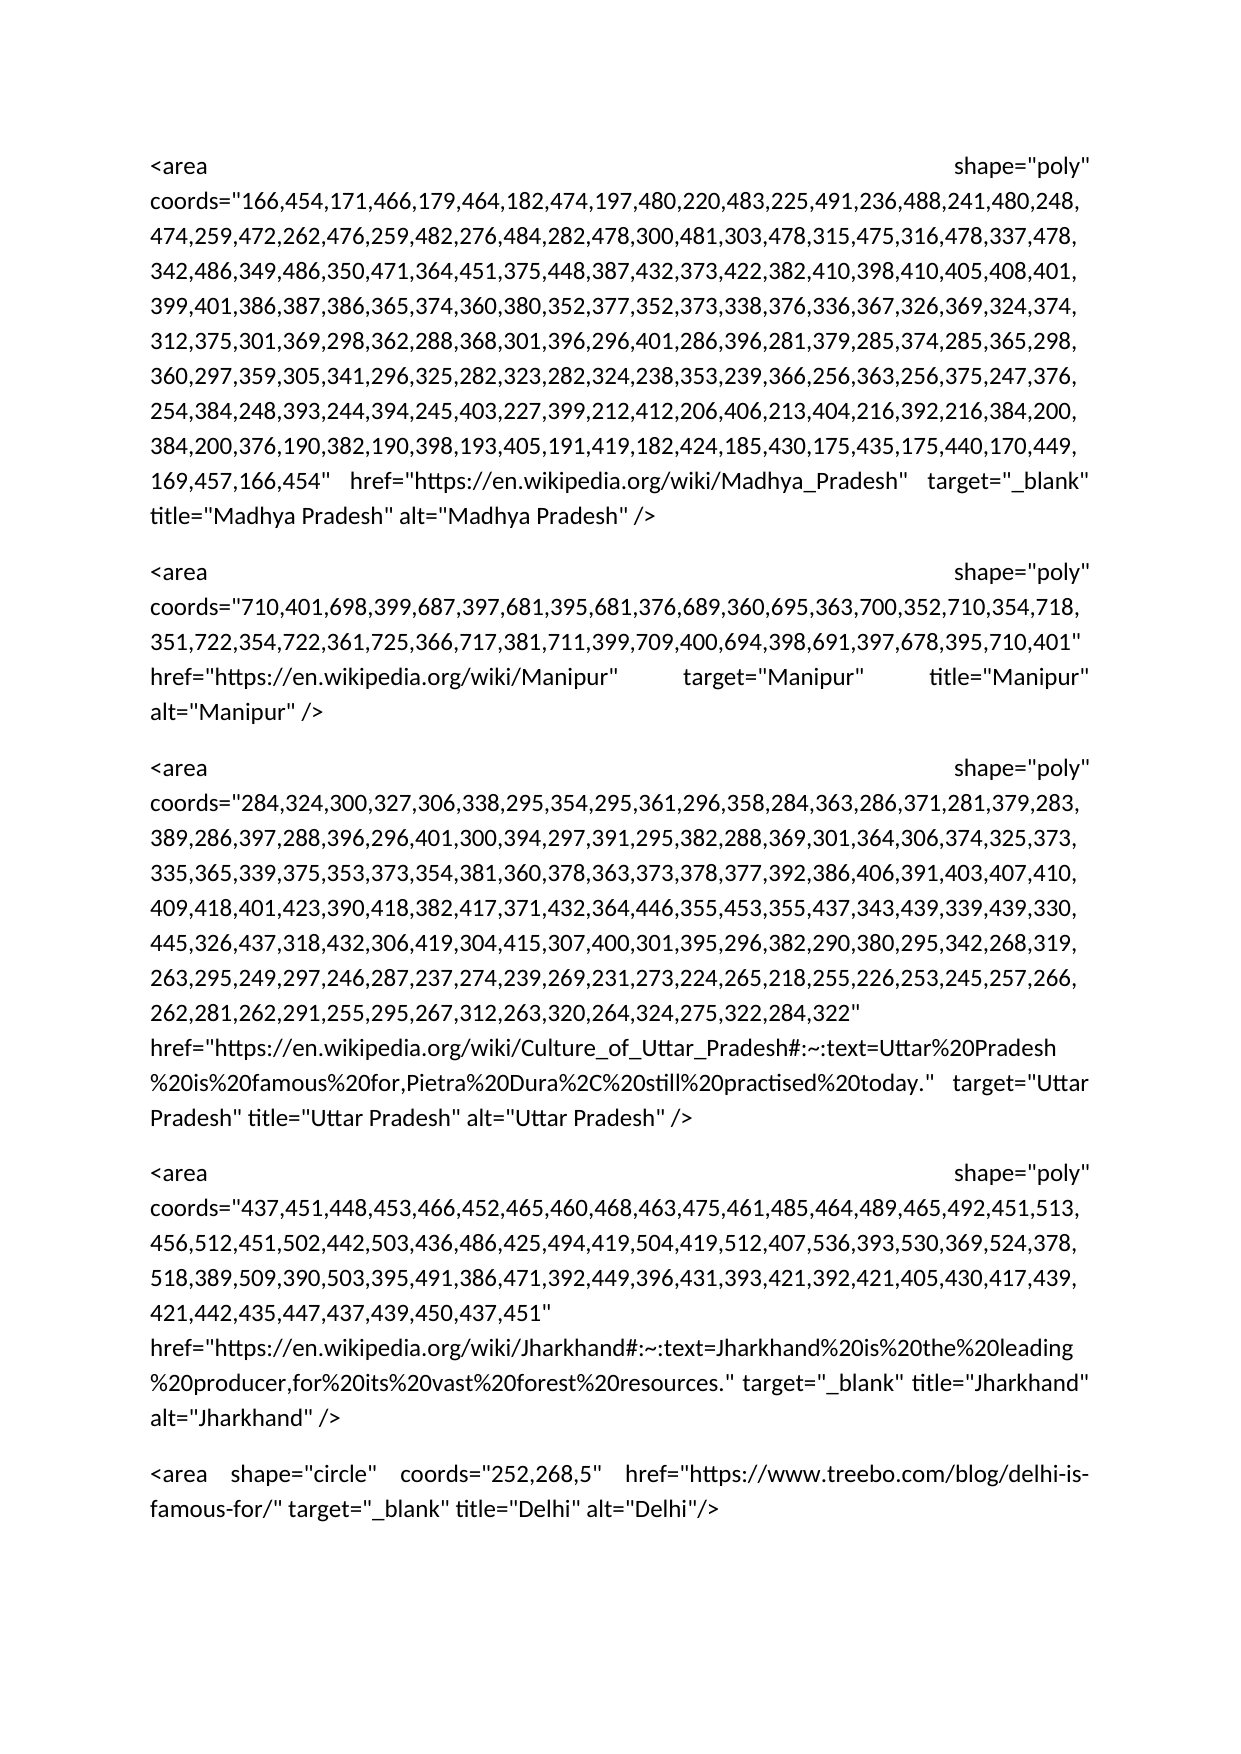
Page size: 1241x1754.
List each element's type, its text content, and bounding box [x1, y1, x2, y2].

text <area shape="poly" coords="166,454,171,466,179,464,182,474,197,480,220,483,225,491,236,488,241,480,248,474,259,472,262,476,259,482,276,484,282,478,300,481,303,478,315,475,316,478,337,478,342,486,349,486,350,471,364,451,375,448,387,432,373,422,382,410,398,410,405,408,401,399,401,386,387,386,365,374,360,380,352,377,352,373,338,376,336,367,326,369,324,374,312,375,301,369,298,362,288,368,301,396,296,401,286,396,281,379,285,374,285,365,298,360,297,359,305,341,296,325,282,323,282,324,238,353,239,366,256,363,256,375,247,376,254,384,248,393,244,394,245,403,227,399,212,412,206,406,213,404,216,392,216,384,200,384,200,376,190,382,190,398,193,405,191,419,182,424,185,430,175,435,175,440,170,449,169,457,166,454" href="https://en.wikipedia.org/wiki/Madhya_Pradesh" target="_blank" title="Madhya Pradesh" alt="Madhya Pradesh" /> [150, 150, 1090, 531]
text <area shape="poly" coords="284,324,300,327,306,338,295,354,295,361,296,358,284,363,286,371,281,379,283,389,286,397,288,396,296,401,300,394,297,391,295,382,288,369,301,364,306,374,325,373,335,365,339,375,353,373,354,381,360,378,363,373,378,377,392,386,406,391,403,407,410,409,418,401,423,390,418,382,417,371,432,364,446,355,453,355,437,343,439,339,439,330,445,326,437,318,432,306,419,304,415,307,400,301,395,296,382,290,380,295,342,268,319,263,295,249,297,246,287,237,274,239,269,231,273,224,265,218,255,226,253,245,257,266,262,281,262,291,255,295,267,312,263,320,264,324,275,322,284,322" href="https://en.wikipedia.org/wiki/Culture_of_Uttar_Pradesh#:~:text=Uttar%20Pradesh%20is%20famous%20for,Pietra%20Dura%2C%20still%20practised%20today." target="Uttar Pradesh" title="Uttar Pradesh" alt="Uttar Pradesh" /> [150, 752, 1090, 1132]
text <area shape="poly" coords="437,451,448,453,466,452,465,460,468,463,475,461,485,464,489,465,492,451,513,456,512,451,502,442,503,436,486,425,494,419,504,419,512,407,536,393,530,369,524,378,518,389,509,390,503,395,491,386,471,392,449,396,431,393,421,392,421,405,430,417,439,421,442,435,447,437,439,450,437,451" href="https://en.wikipedia.org/wiki/Jharkhand#:~:text=Jharkhand%20is%20the%20leading%20producer,for%20its%20vast%20forest%20resources." target="_blank" title="Jharkhand" alt="Jharkhand" /> [150, 1157, 1090, 1433]
text <area shape="poly" coords="710,401,698,399,687,397,681,395,681,376,689,360,695,363,700,352,710,354,718,351,722,354,722,361,725,366,717,381,711,399,709,400,694,398,691,397,678,395,710,401" href="https://en.wikipedia.org/wiki/Manipur" target="Manipur" title="Manipur" alt="Manipur" /> [150, 556, 1090, 726]
text <area shape="circle" coords="252,268,5" href="https://www.treebo.com/blog/delhi-is-famous-for/" target="_blank" title="Delhi" alt="Delhi"/> [150, 1458, 1090, 1524]
